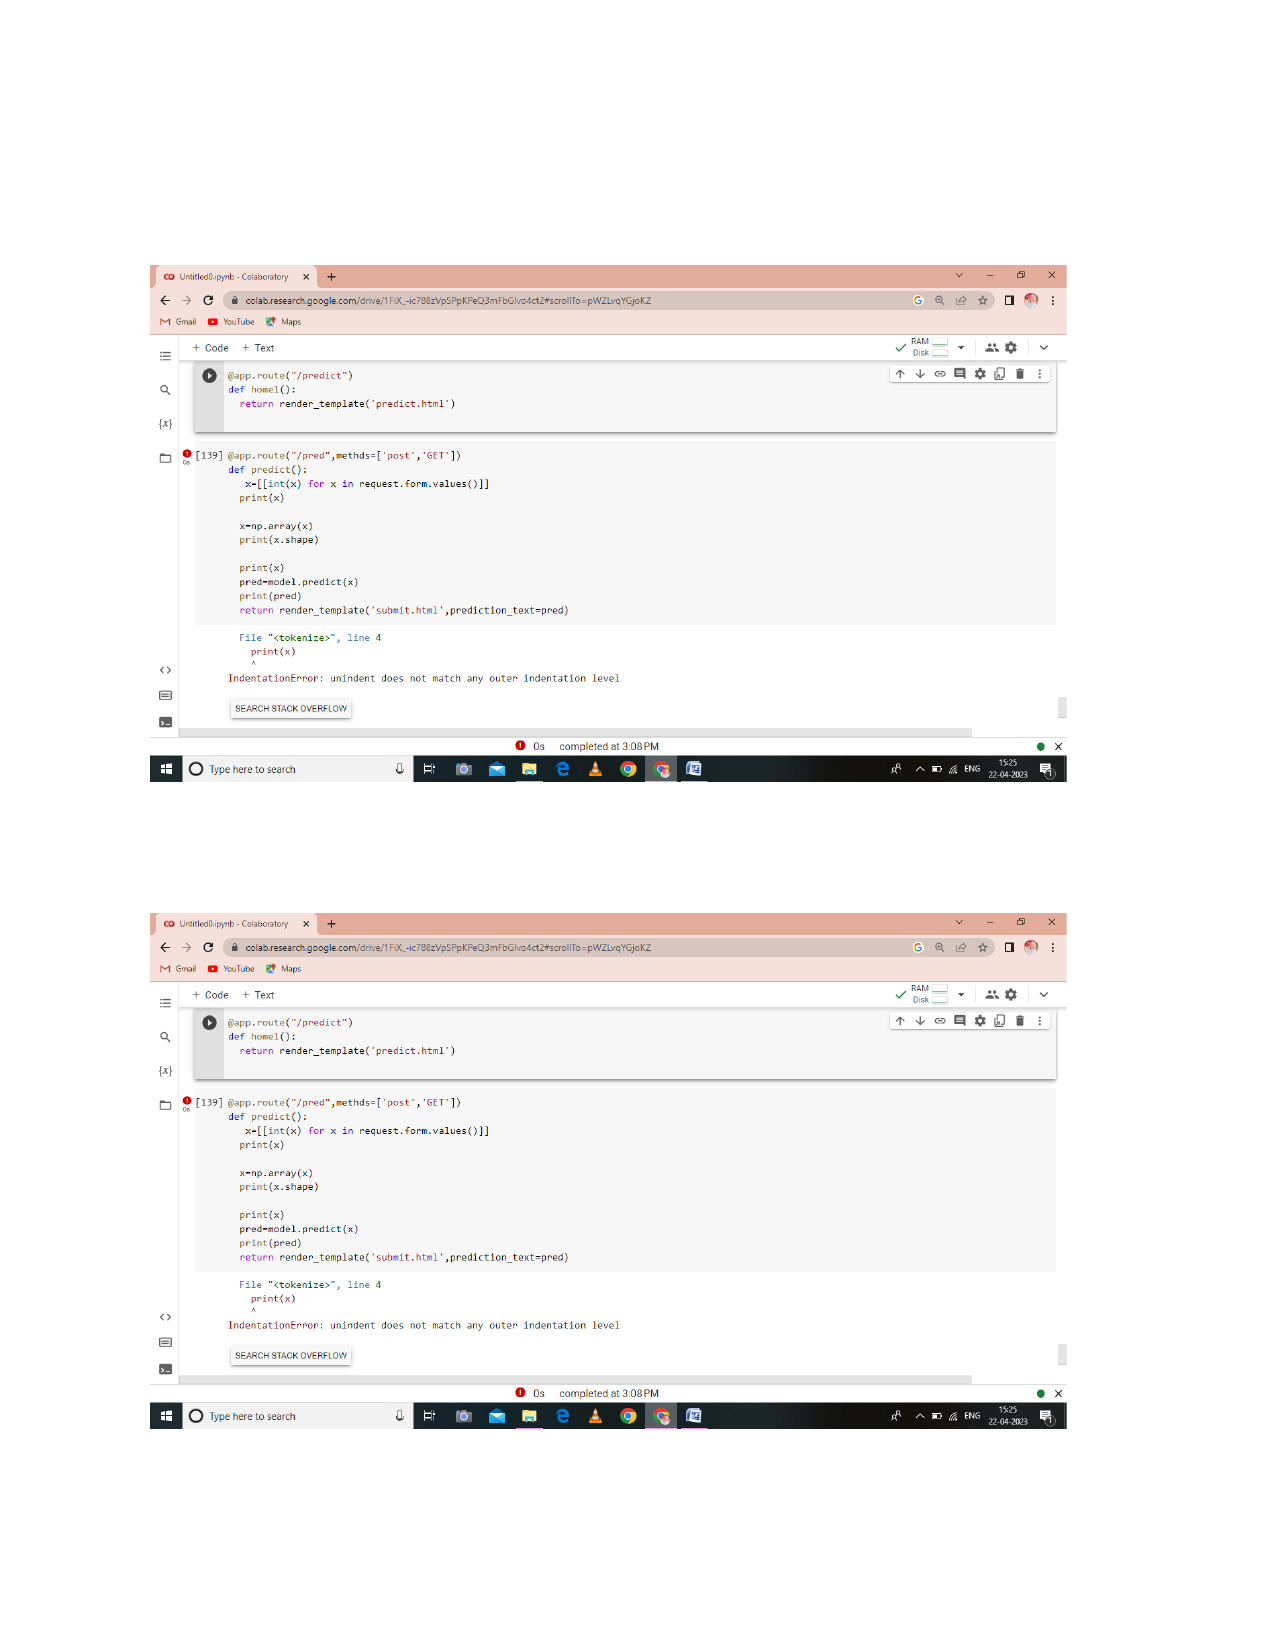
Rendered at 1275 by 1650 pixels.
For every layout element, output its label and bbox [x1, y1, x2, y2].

picture [150, 913, 1067, 1429]
picture [150, 265, 1067, 782]
